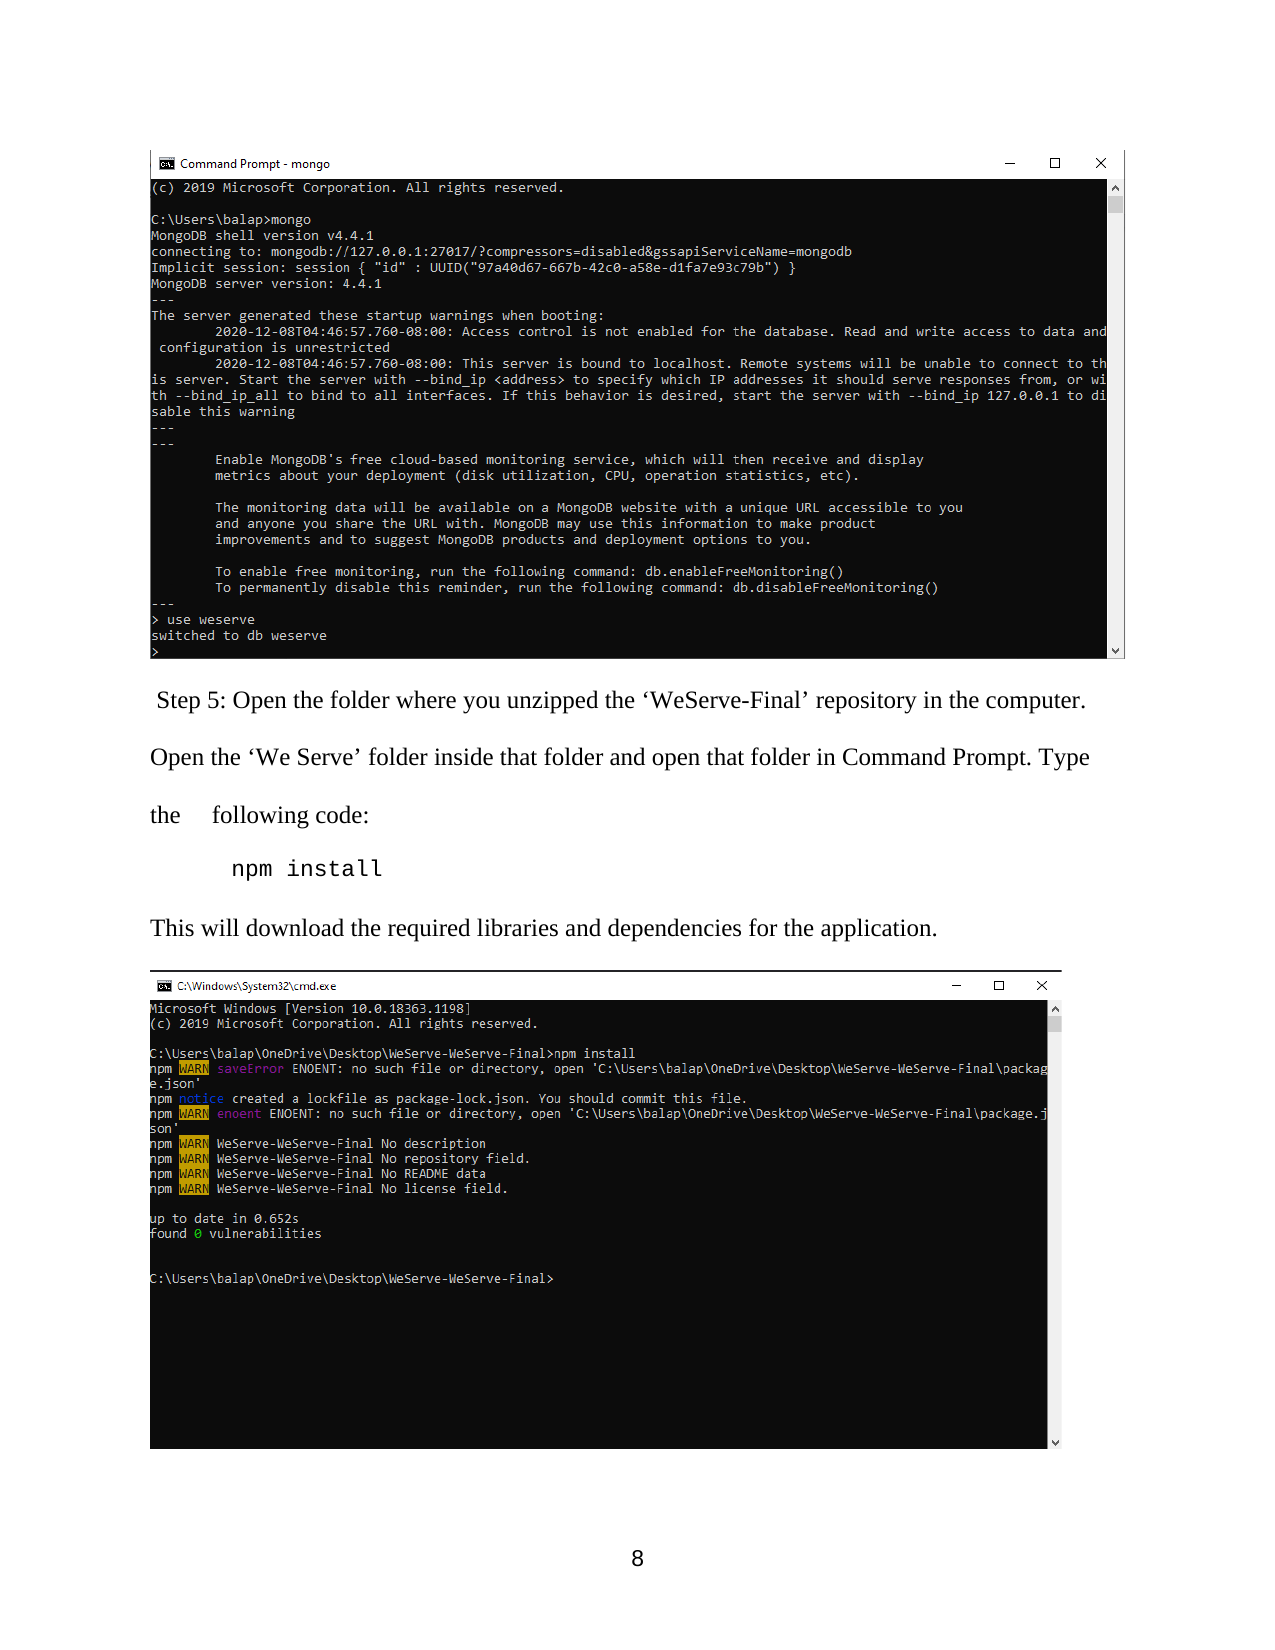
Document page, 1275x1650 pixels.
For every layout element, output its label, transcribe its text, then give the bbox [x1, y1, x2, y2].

text Step 5: Open the folder where you unzipped the ‘WeServe-Final’ repository in the computer. Open the ‘We Serve’ folder inside that folder and open that folder in Command Prompt. Type the following code: [150, 685, 1125, 828]
picture [150, 150, 1125, 659]
picture [150, 970, 1062, 1449]
text npm install [150, 857, 1125, 883]
text This will download the required libraries and dependencies for the application. [150, 913, 1125, 942]
